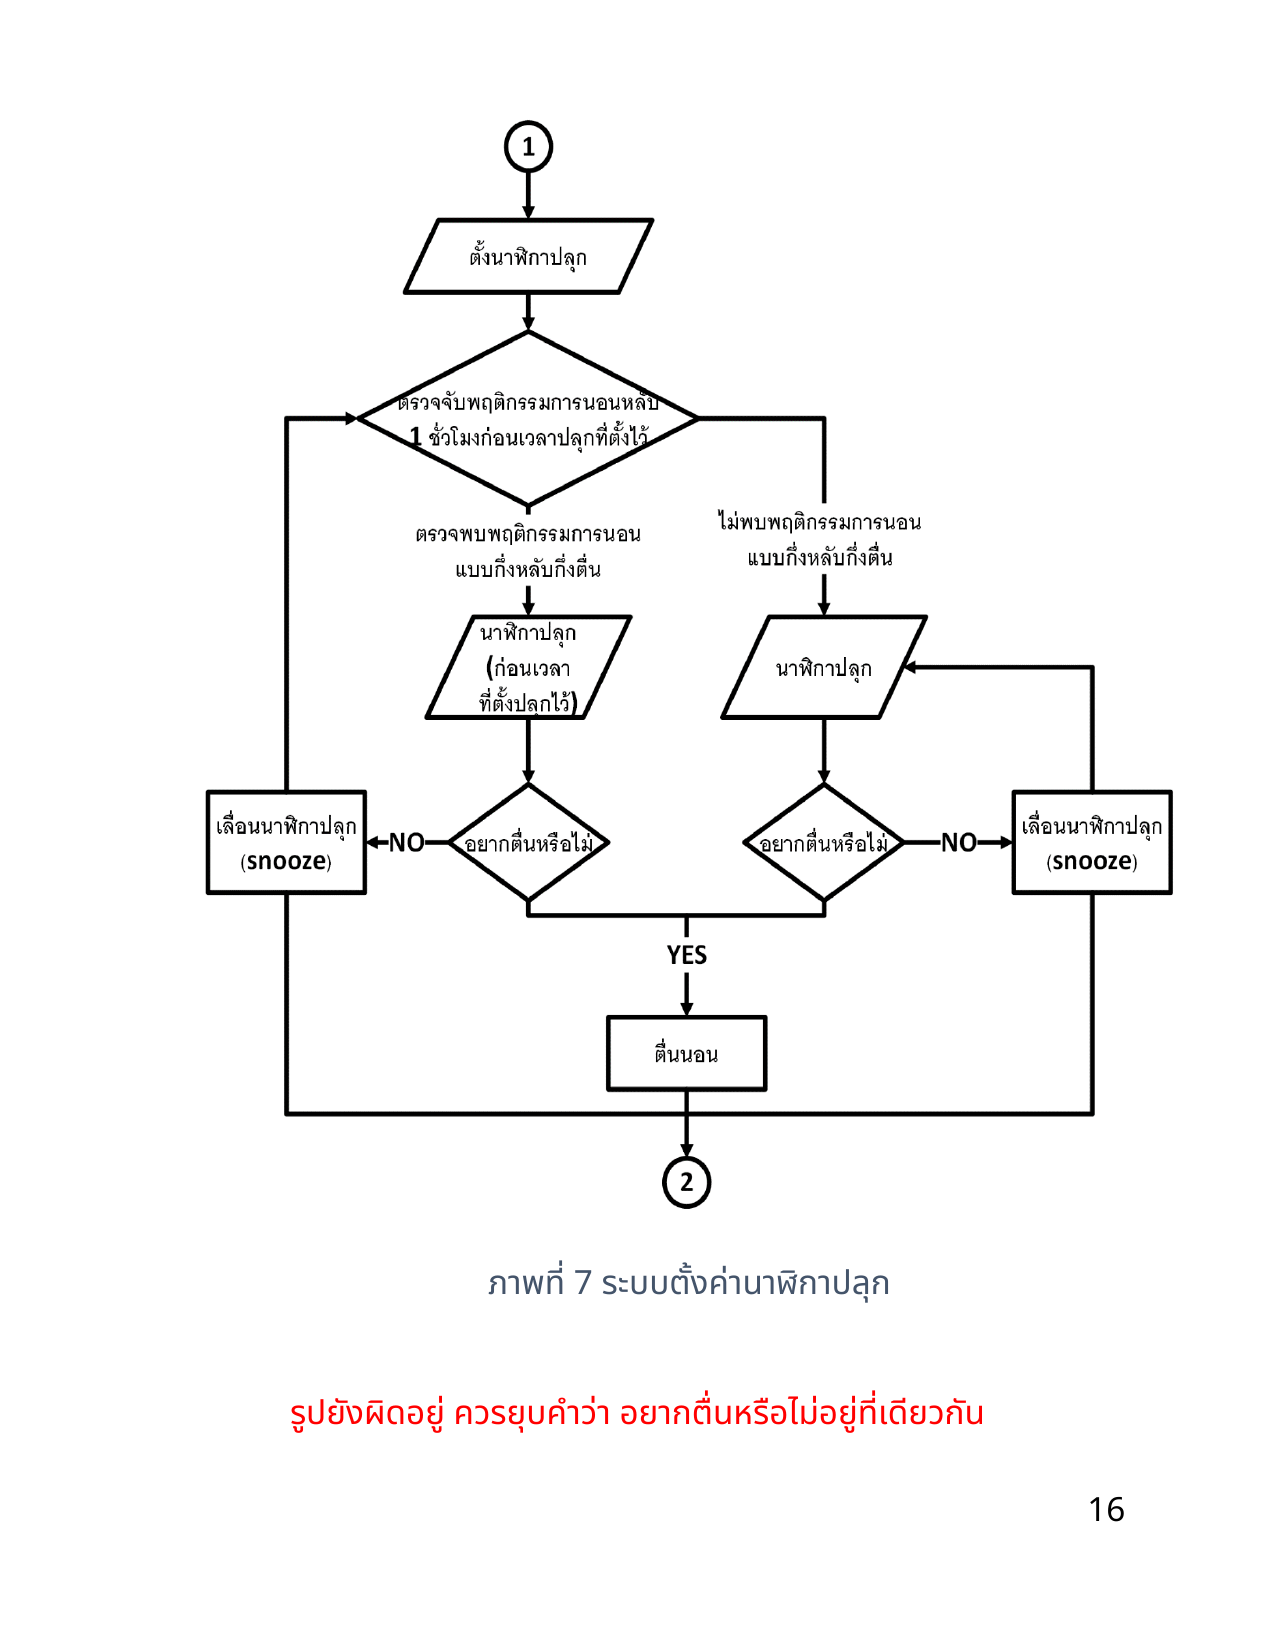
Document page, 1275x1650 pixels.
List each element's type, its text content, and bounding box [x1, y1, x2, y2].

picture [201, 119, 1173, 1210]
